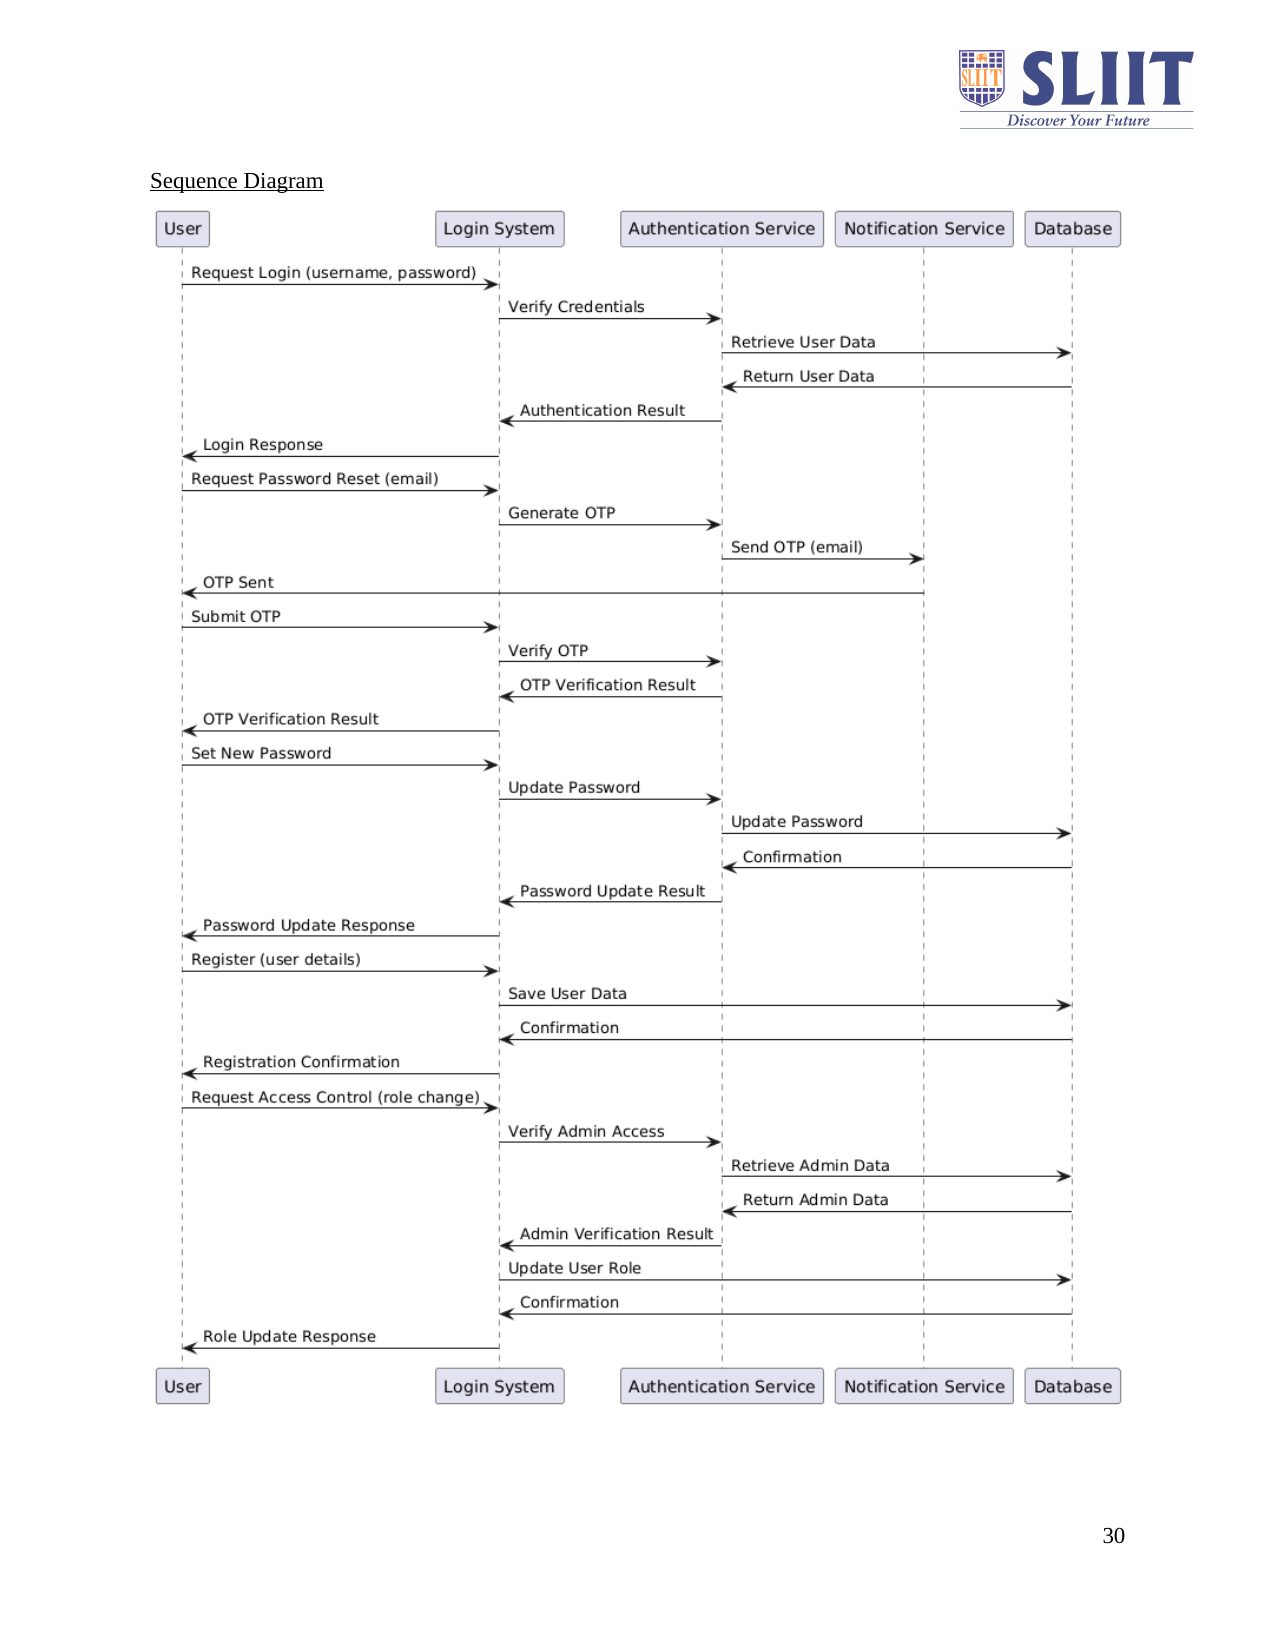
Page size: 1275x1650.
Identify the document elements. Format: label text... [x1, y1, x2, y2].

picture [150, 205, 1125, 1409]
subtitle Sequence Diagram [150, 167, 1125, 193]
picture [959, 50, 1194, 129]
